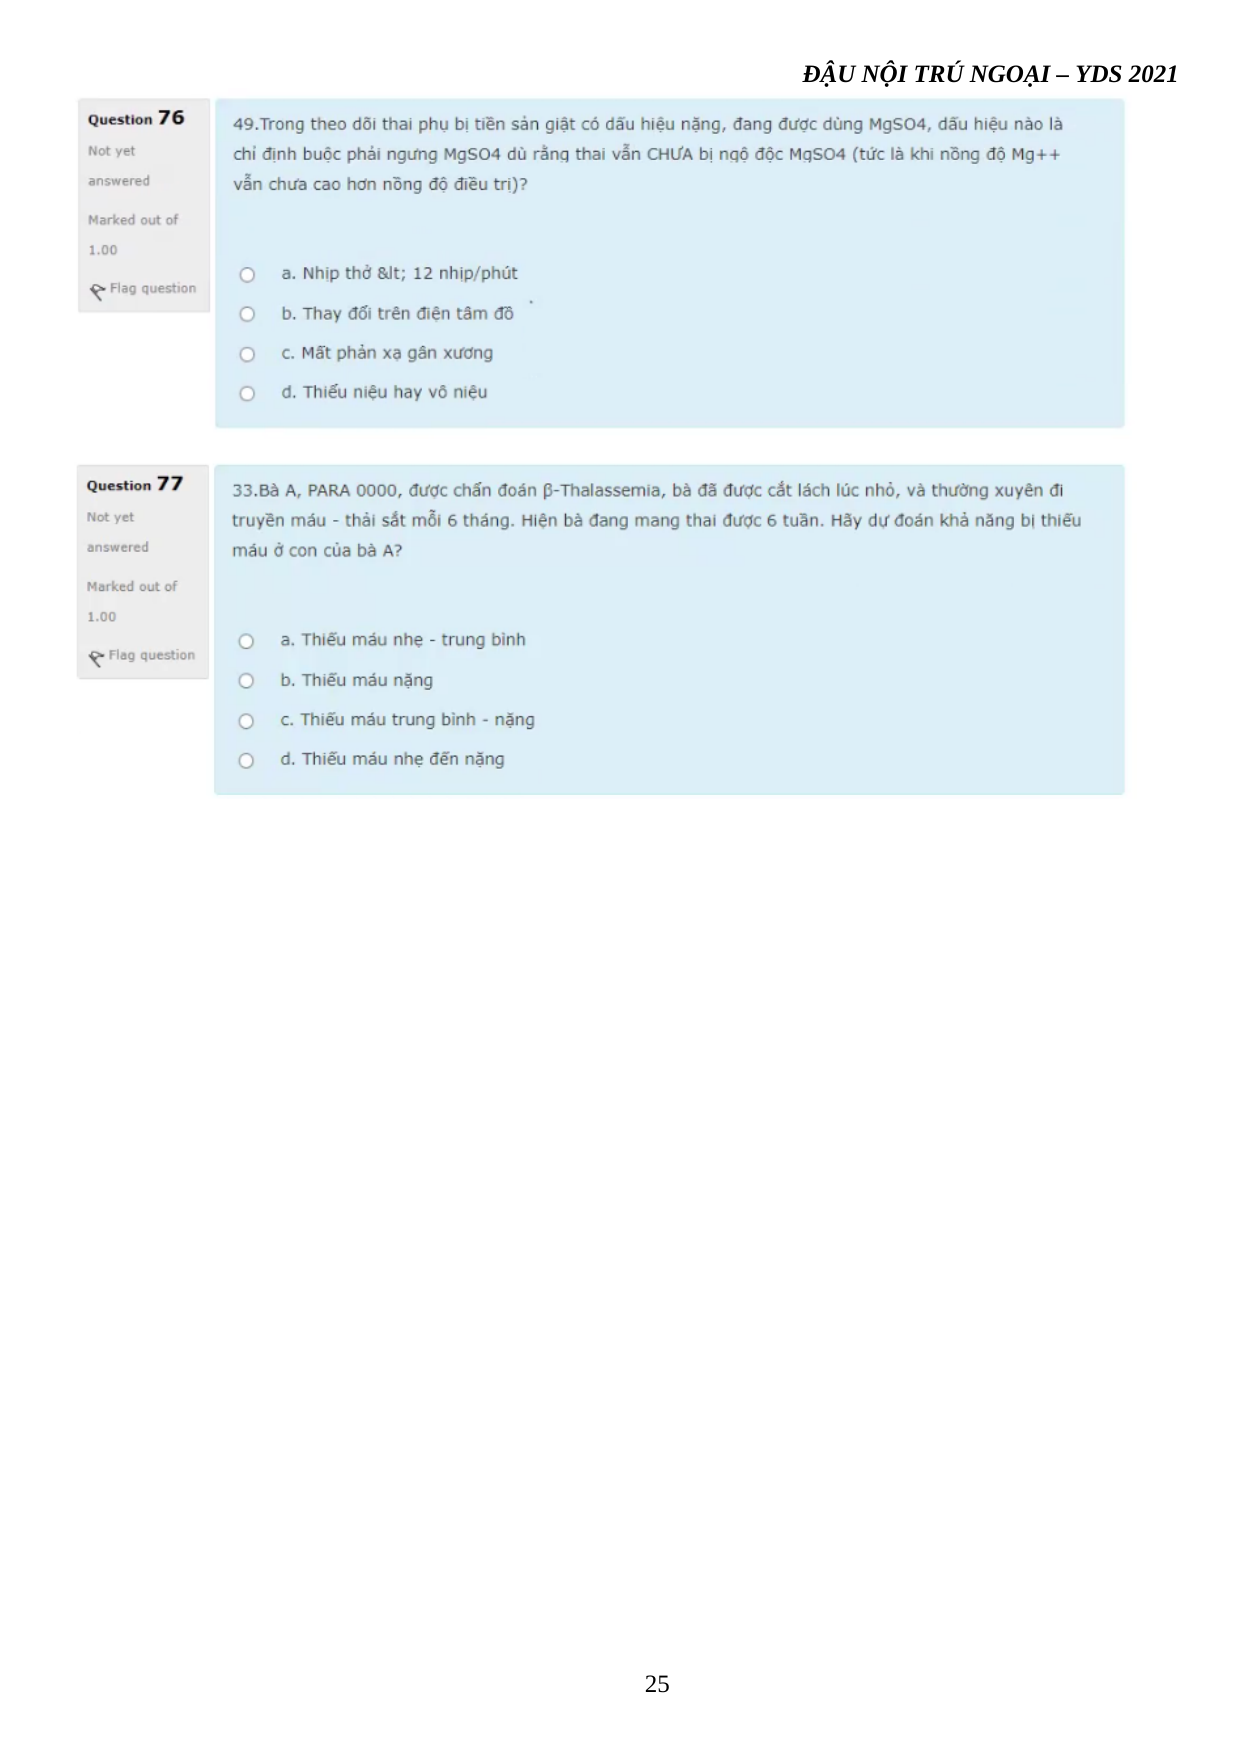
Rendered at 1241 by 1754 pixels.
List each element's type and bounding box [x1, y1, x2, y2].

picture [73, 453, 1137, 799]
picture [73, 88, 1137, 439]
